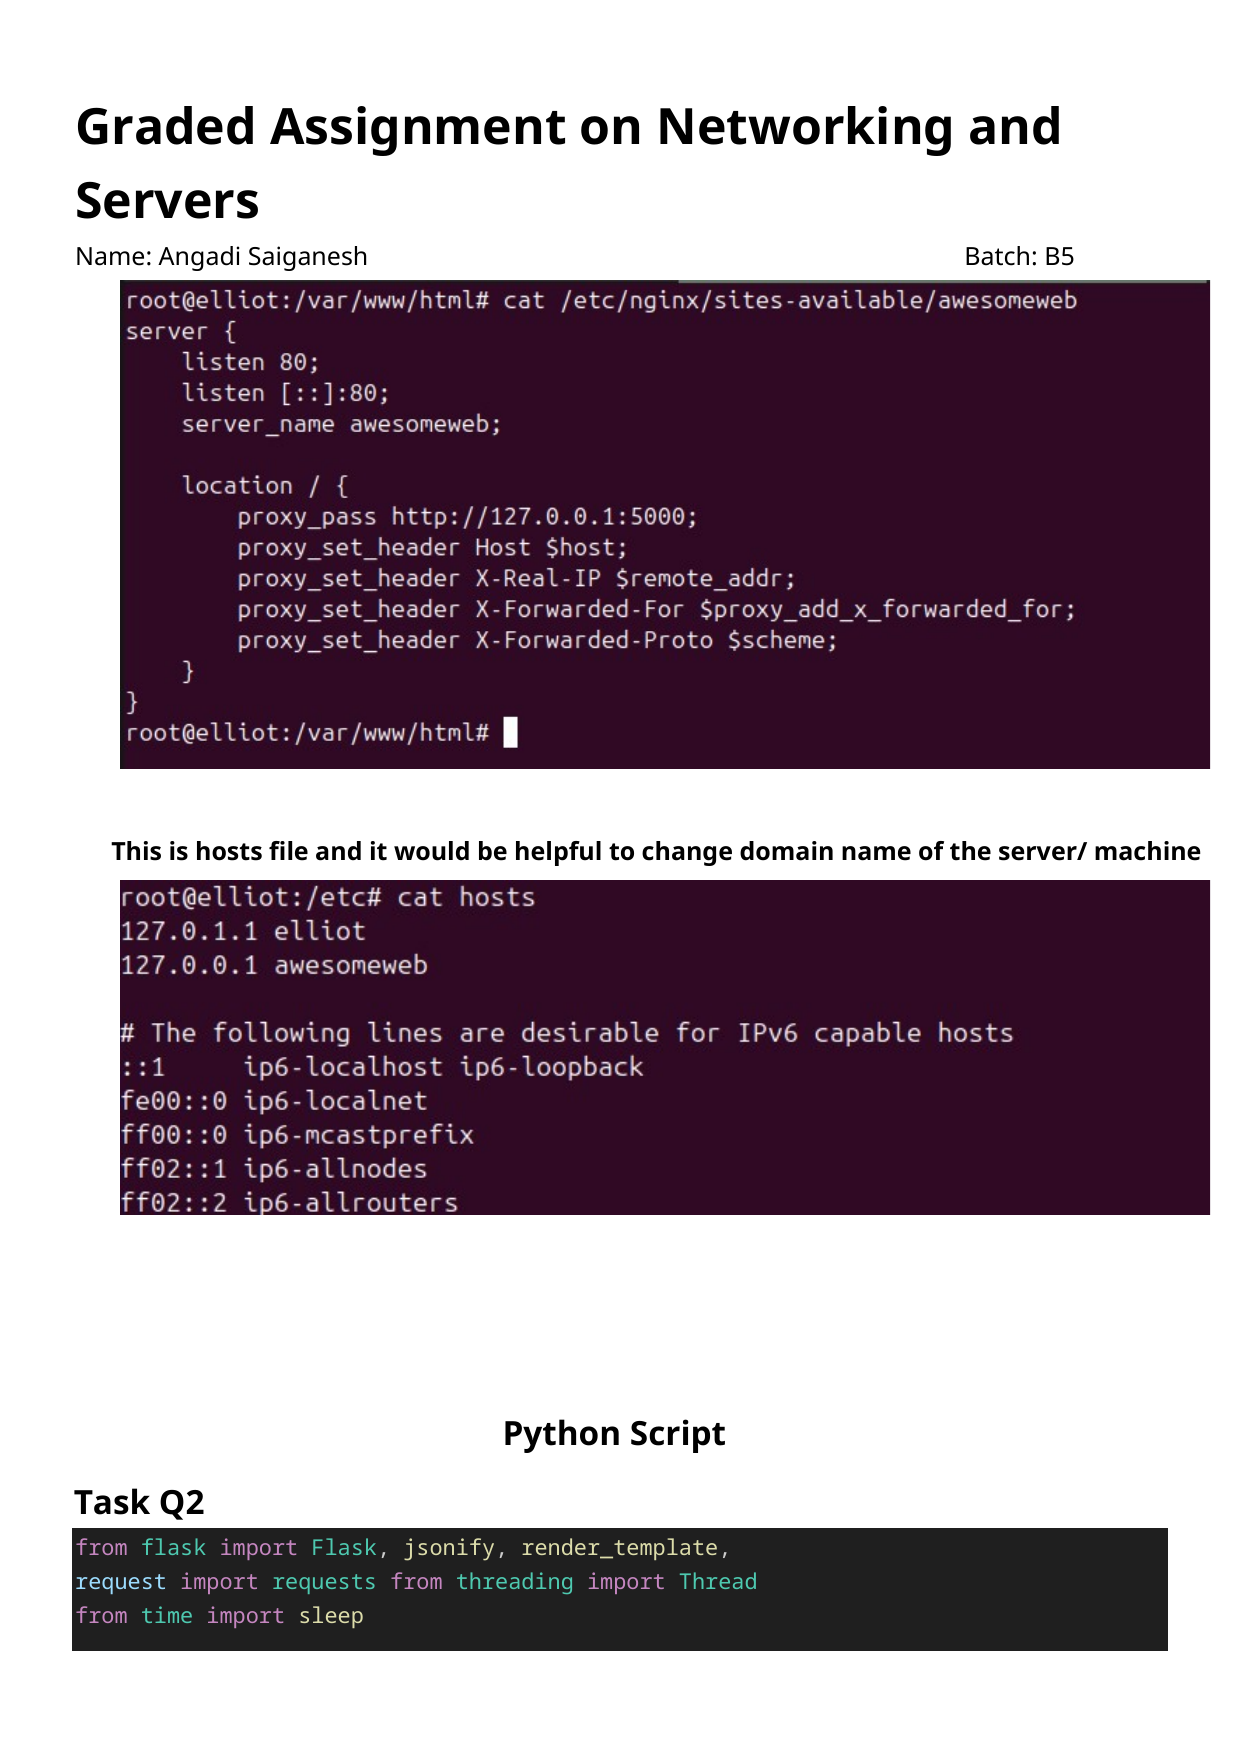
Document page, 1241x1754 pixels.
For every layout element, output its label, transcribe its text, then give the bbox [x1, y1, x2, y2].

picture [120, 280, 1211, 769]
text This is hosts file and it would be helpful to change domain name of the server/ machine [111, 833, 1210, 867]
text Task Q2 [73, 1479, 1210, 1524]
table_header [72, 1528, 1168, 1651]
subtitle Python Script [75, 1410, 726, 1455]
picture [120, 880, 1211, 1215]
